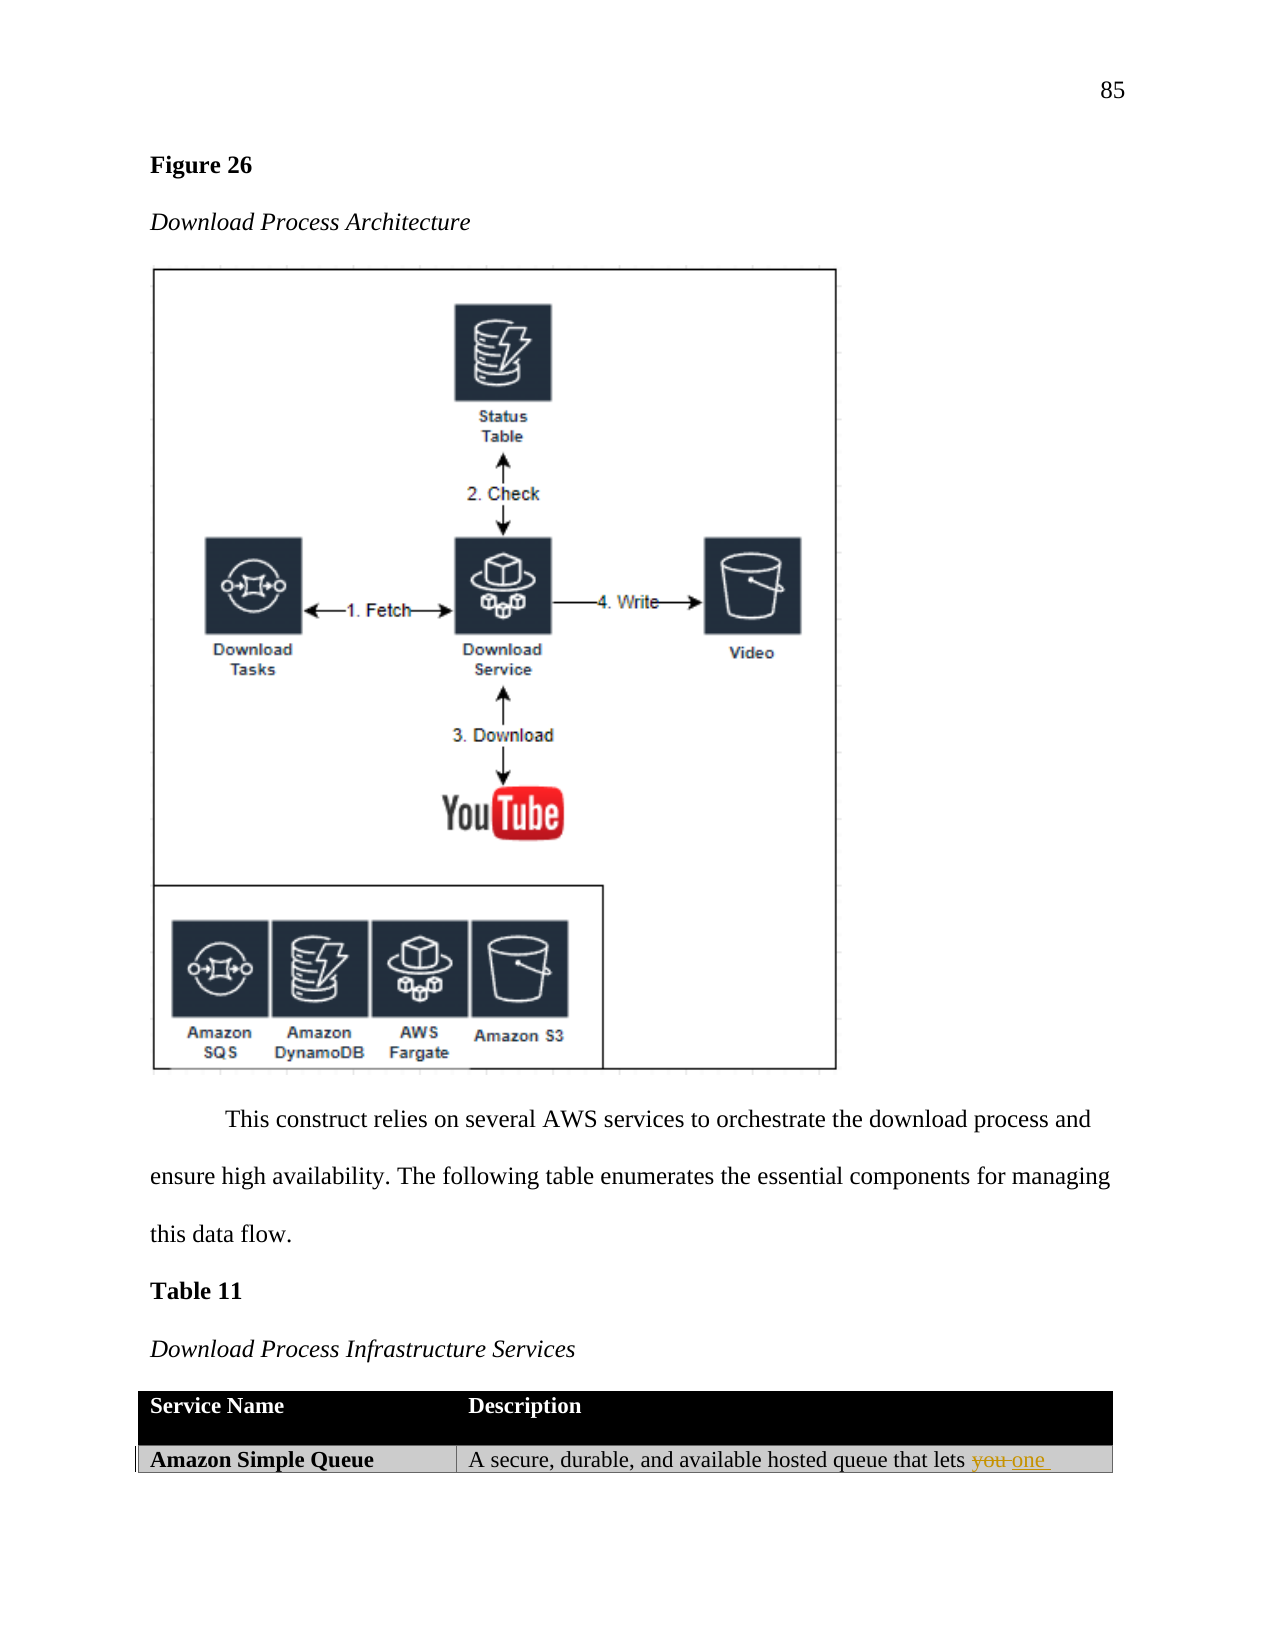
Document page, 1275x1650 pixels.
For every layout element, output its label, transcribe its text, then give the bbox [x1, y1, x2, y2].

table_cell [139, 1446, 456, 1472]
table_header Service Name [139, 1392, 456, 1445]
table_header Description [457, 1392, 1112, 1445]
picture [150, 265, 842, 1075]
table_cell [457, 1446, 1112, 1472]
text This construct relies on several AWS services to orchestrate the download process and ensure high availability. The following table enumerates the essential components for managing this data flow. [150, 1104, 1125, 1247]
text Table 11 Download Process Infrastructure Services [150, 1276, 1125, 1362]
